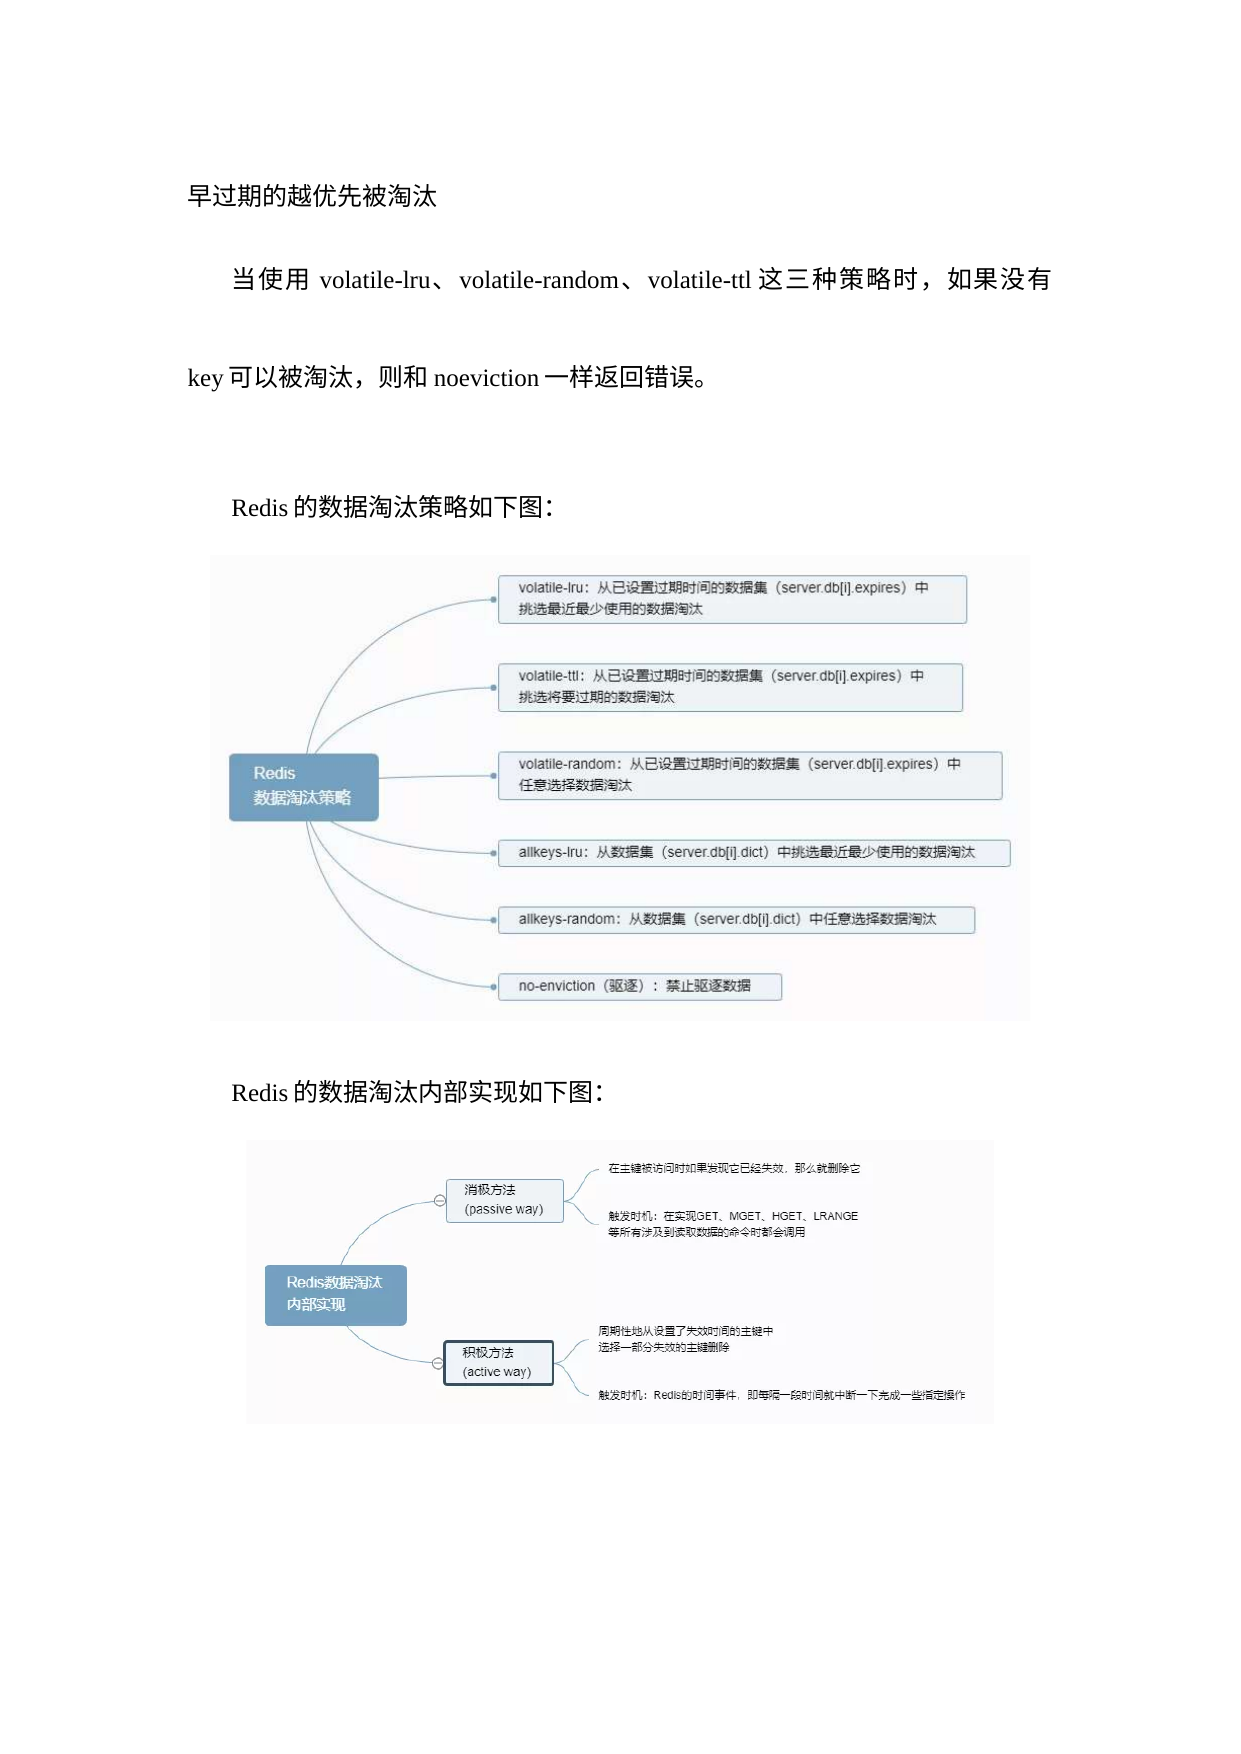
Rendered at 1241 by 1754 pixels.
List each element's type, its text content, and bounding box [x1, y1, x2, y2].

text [187, 162, 1053, 227]
text Redis的数据淘汰内部实现如下图： [187, 1058, 1053, 1123]
picture [246, 1140, 994, 1424]
picture [209, 555, 1031, 1021]
text 当使用 volatile-lru、volatile-random、volatile-ttl这三种策略时，如果没有key可以被淘汰，则和noeviction一样返回错误。 [187, 245, 1053, 408]
text Redis的数据淘汰策略如下图： [187, 473, 1053, 538]
